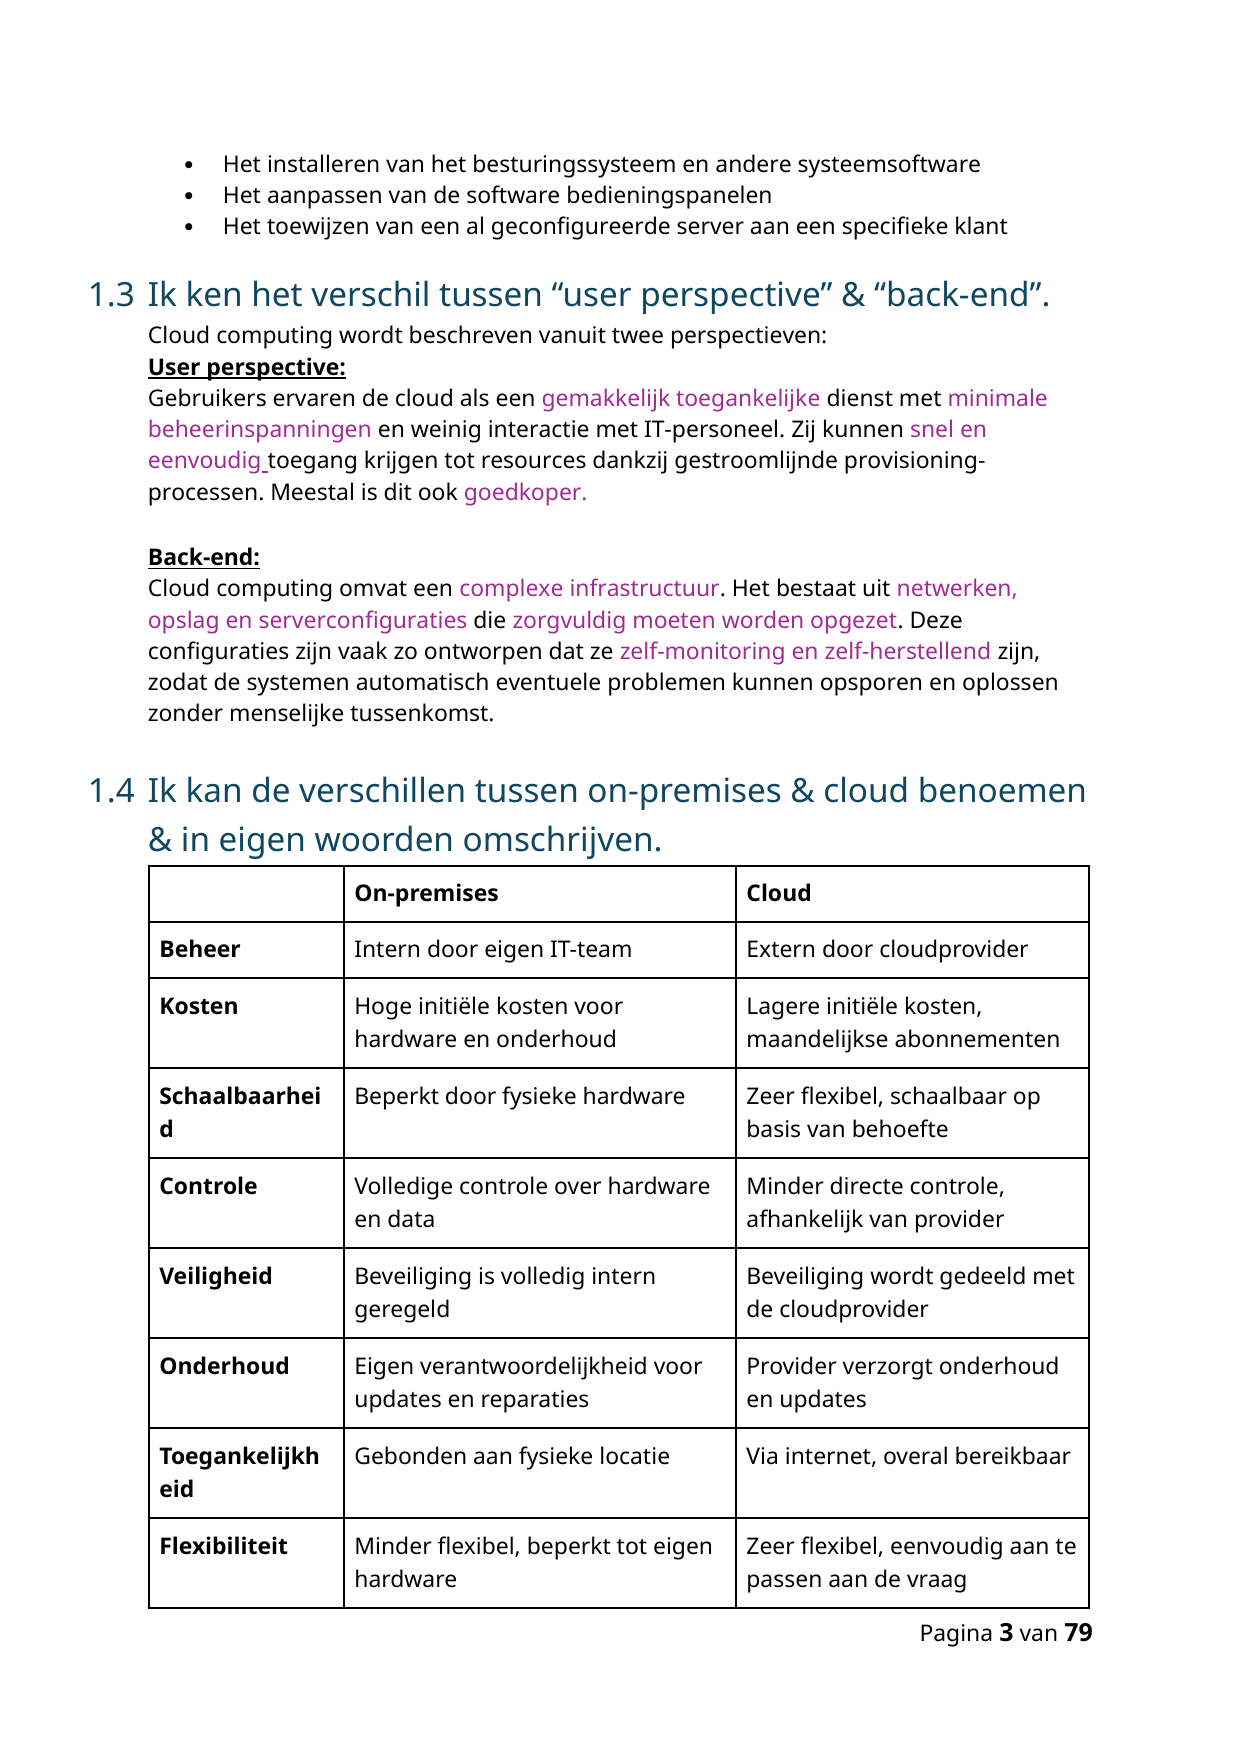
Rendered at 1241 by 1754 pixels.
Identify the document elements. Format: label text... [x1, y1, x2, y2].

table_cell Gebonden aan fysieke locatie [345, 1429, 735, 1517]
table_cell Extern door cloudprovider [737, 923, 1088, 977]
table_cell Lagere initiële kosten, maandelijkse abonnementen [737, 979, 1088, 1067]
table_cell Schaalbaarheid [150, 1069, 343, 1157]
table_cell Volledige controle over hardware en data [345, 1159, 735, 1247]
table_cell Zeer flexibel, eenvoudig aan te passen aan de vraag [737, 1519, 1088, 1607]
table_cell Hoge initiële kosten voor hardware en onderhoud [345, 979, 735, 1067]
table_cell Beveiliging wordt gedeeld met de cloudprovider [737, 1249, 1088, 1337]
list Het installeren van het besturingssysteem en andere systeemsoftware [185, 148, 1093, 179]
table_cell Intern door eigen IT-team [345, 923, 735, 977]
text User perspective: [148, 351, 1093, 382]
table_cell Toegankelijkheid [150, 1429, 343, 1517]
table_cell Beveiliging is volledig intern geregeld [345, 1249, 735, 1337]
table_cell Eigen verantwoordelijkheid voor updates en reparaties [345, 1339, 735, 1427]
table_header [150, 867, 343, 921]
table_cell Flexibiliteit [150, 1519, 343, 1607]
text Cloud computing wordt beschreven vanuit twee perspectieven: [148, 319, 1093, 351]
table_cell Via internet, overal bereikbaar [737, 1429, 1088, 1517]
subtitle Ik ken het verschil tussen “user perspective” & “back-end”. [88, 271, 1093, 316]
table_cell Kosten [150, 979, 343, 1067]
table_cell Veiligheid [150, 1249, 343, 1337]
table_cell Minder directe controle, afhankelijk van provider [737, 1159, 1088, 1247]
table_cell Beperkt door fysieke hardware [345, 1069, 735, 1157]
list Het toewijzen van een al geconfigureerde server aan een specifieke klant [185, 210, 1093, 241]
subtitle Ik kan de verschillen tussen on-premises & cloud benoemen & in eigen woorden omschrijven. [88, 767, 1093, 861]
list Het aanpassen van de software bedieningspanelen [185, 179, 1093, 210]
table_cell Provider verzorgt onderhoud en updates [737, 1339, 1088, 1427]
table_cell Minder flexibel, beperkt tot eigen hardware [345, 1519, 735, 1607]
text Gebruikers ervaren de cloud als een gemakkelijk toegankelijke dienst met minimale beheerinspanningen en weinig interactie met IT-personeel. Zij kunnen snel en eenvoudig toegang krijgen tot resources dankzij gestroomlijnde provisioning-processen. Meestal is dit ook goedkoper. [148, 382, 1093, 507]
text Cloud computing omvat een complexe infrastructuur. Het bestaat uit netwerken, opslag en serverconfiguraties die zorgvuldig moeten worden opgezet. Deze configuraties zijn vaak zo ontworpen dat ze zelf-monitoring en zelf-herstellend zijn, zodat de systemen automatisch eventuele problemen kunnen opsporen en oplossen zonder menselijke tussenkomst. [148, 572, 1093, 728]
text Back-end: [148, 541, 1093, 572]
table_cell Onderhoud [150, 1339, 343, 1427]
table_header Cloud [737, 867, 1088, 921]
table_cell Beheer [150, 923, 343, 977]
table_cell Controle [150, 1159, 343, 1247]
table_cell Zeer flexibel, schaalbaar op basis van behoefte [737, 1069, 1088, 1157]
table_header On-premises [345, 867, 735, 921]
